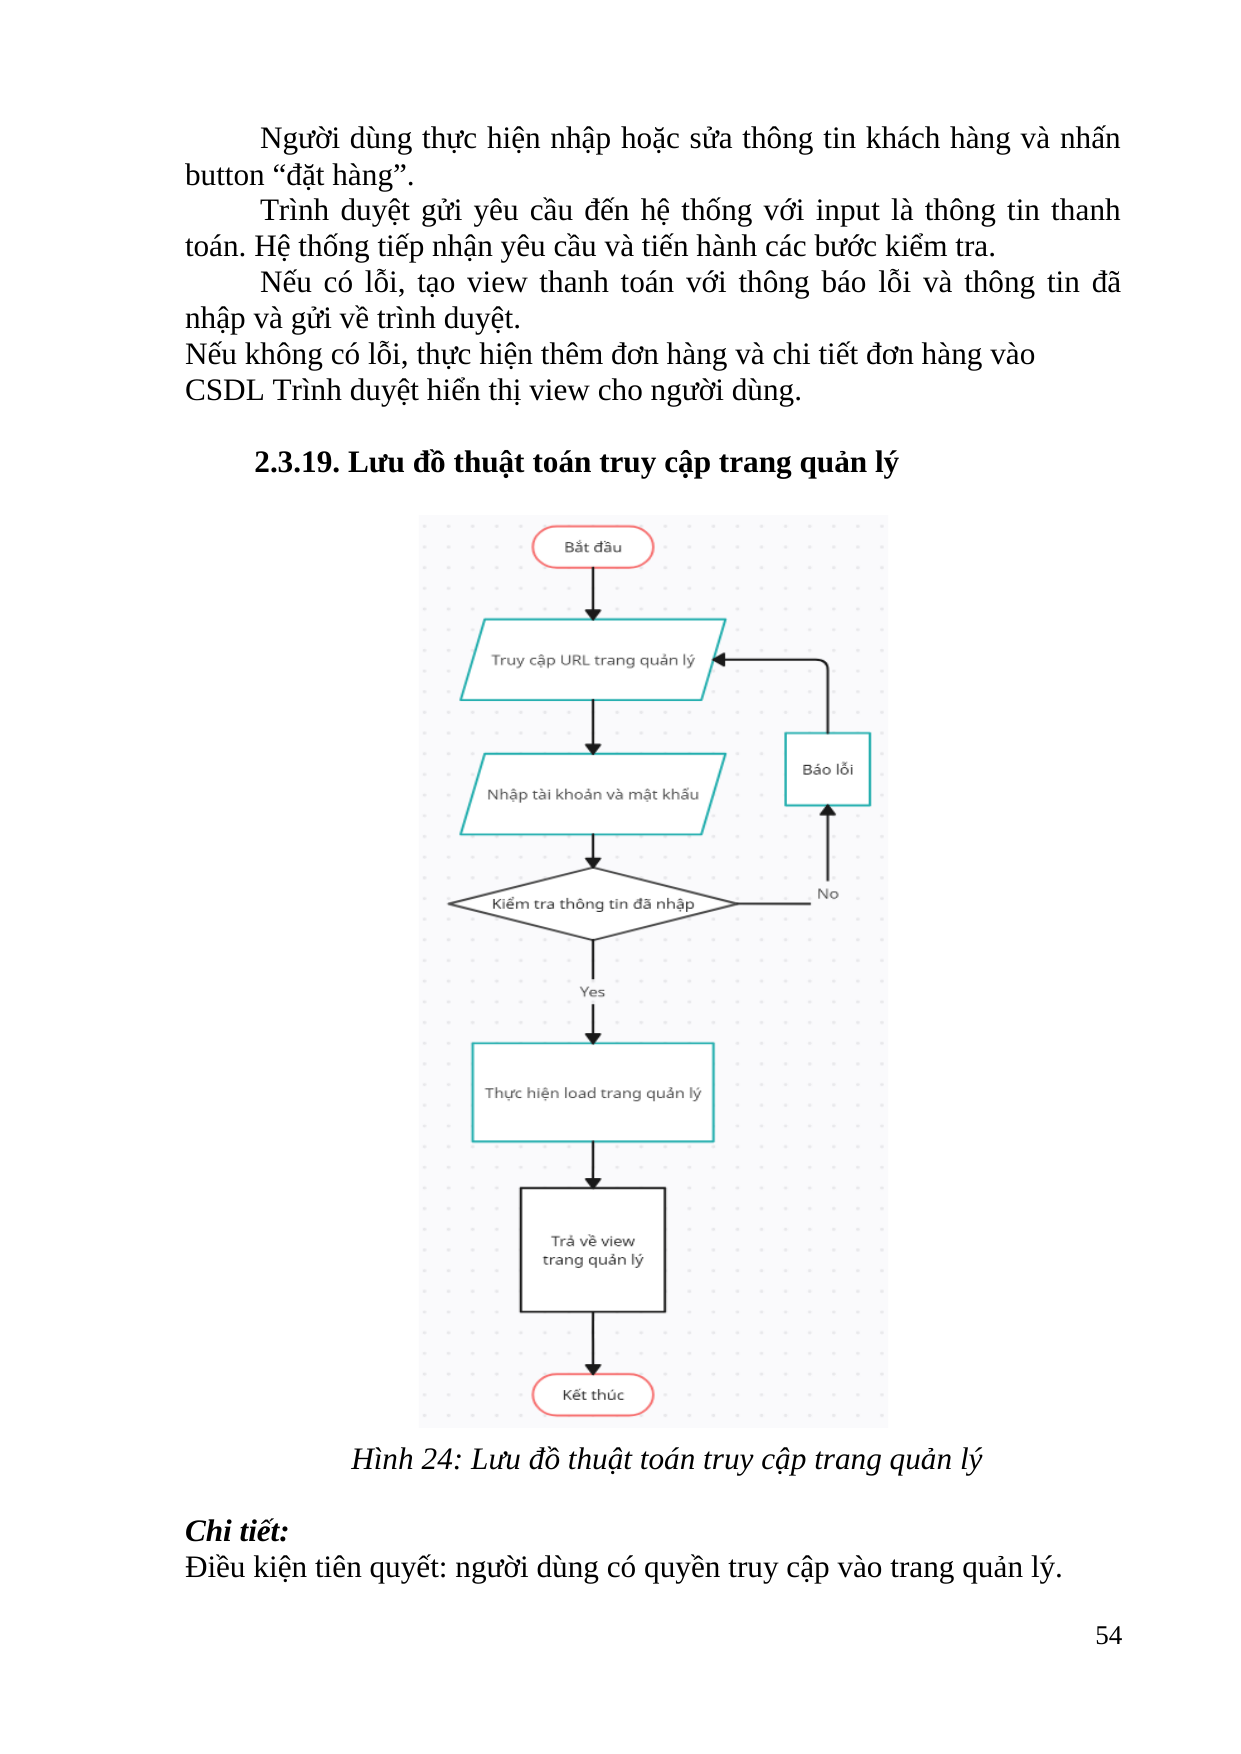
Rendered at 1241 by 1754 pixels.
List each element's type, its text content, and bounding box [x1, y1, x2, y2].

text Chi tiết: [185, 1512, 1122, 1548]
picture [418, 515, 889, 1428]
text Nếu có lỗi, tạo view thanh toán với thông báo lỗi và thông tin đã nhập và gửi về trình duyệt. [185, 263, 1122, 335]
text Trình duyệt gửi yêu cầu đến hệ thống với input là thông tin thanh toán. Hệ thống tiếp nhận yêu cầu và tiến hành các bước kiểm tra. [185, 192, 1122, 263]
text Người dùng thực hiện nhập hoặc sửa thông tin khách hàng và nhấn button “đặt hàng”. [185, 120, 1122, 192]
text Nếu không có lỗi, thực hiện thêm đơn hàng và chi tiết đơn hàng vào CSDL Trình duyệt hiển thị view cho người dùng. [185, 335, 1122, 407]
subtitle 2.3.19. Lưu đồ thuật toán truy cập trang quản lý [254, 443, 1122, 479]
text Hình 24: Lưu đồ thuật toán truy cập trang quản lý [185, 1440, 1122, 1476]
text Điều kiện tiên quyết: người dùng có quyền truy cập vào trang quản lý. [185, 1548, 1122, 1584]
